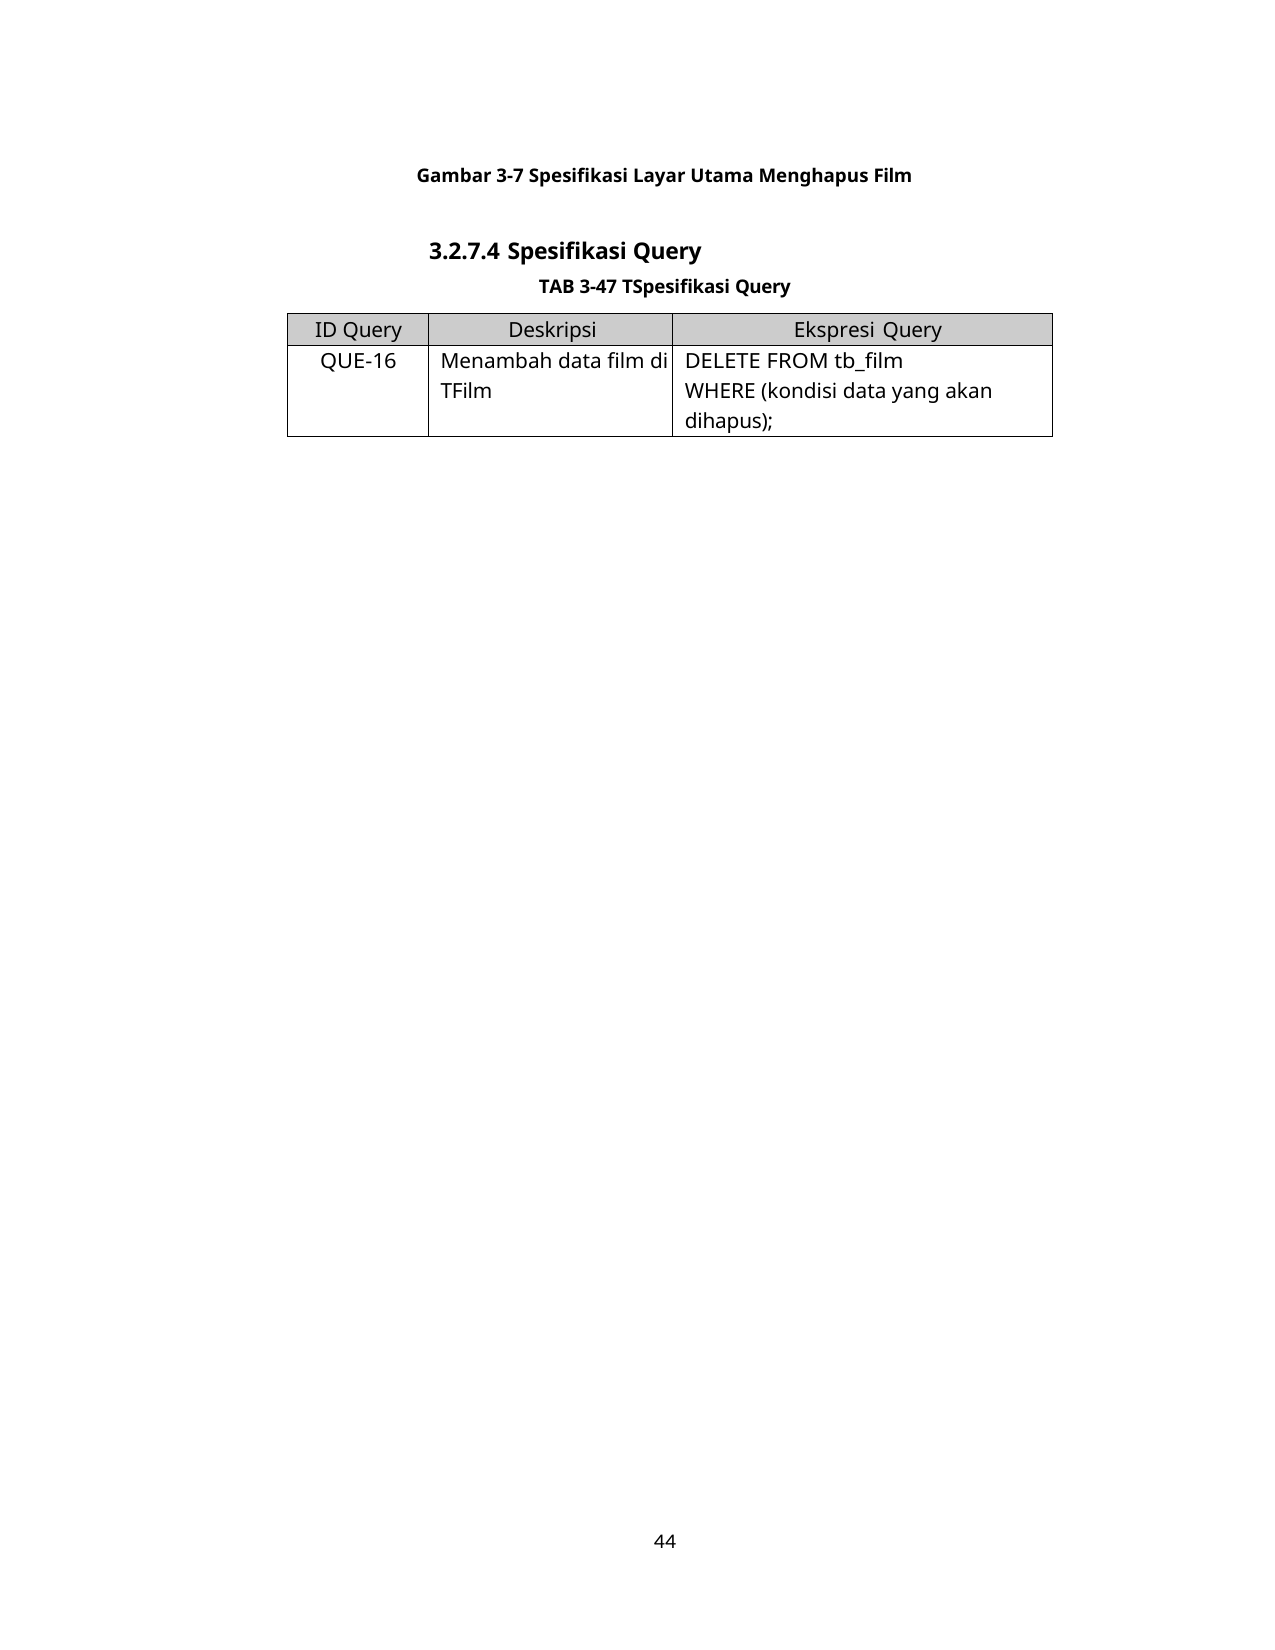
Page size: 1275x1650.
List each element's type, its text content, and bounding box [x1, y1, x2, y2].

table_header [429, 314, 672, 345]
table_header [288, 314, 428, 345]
subtitle Spesifikasi Query [429, 234, 1167, 266]
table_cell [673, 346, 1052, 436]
text TAB 3-47 TSpesifikasi Query [340, 273, 989, 299]
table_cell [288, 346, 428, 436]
text Gambar 3-7 Spesifikasi Layar Utama Menghapus Film [340, 162, 989, 188]
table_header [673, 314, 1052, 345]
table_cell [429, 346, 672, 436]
